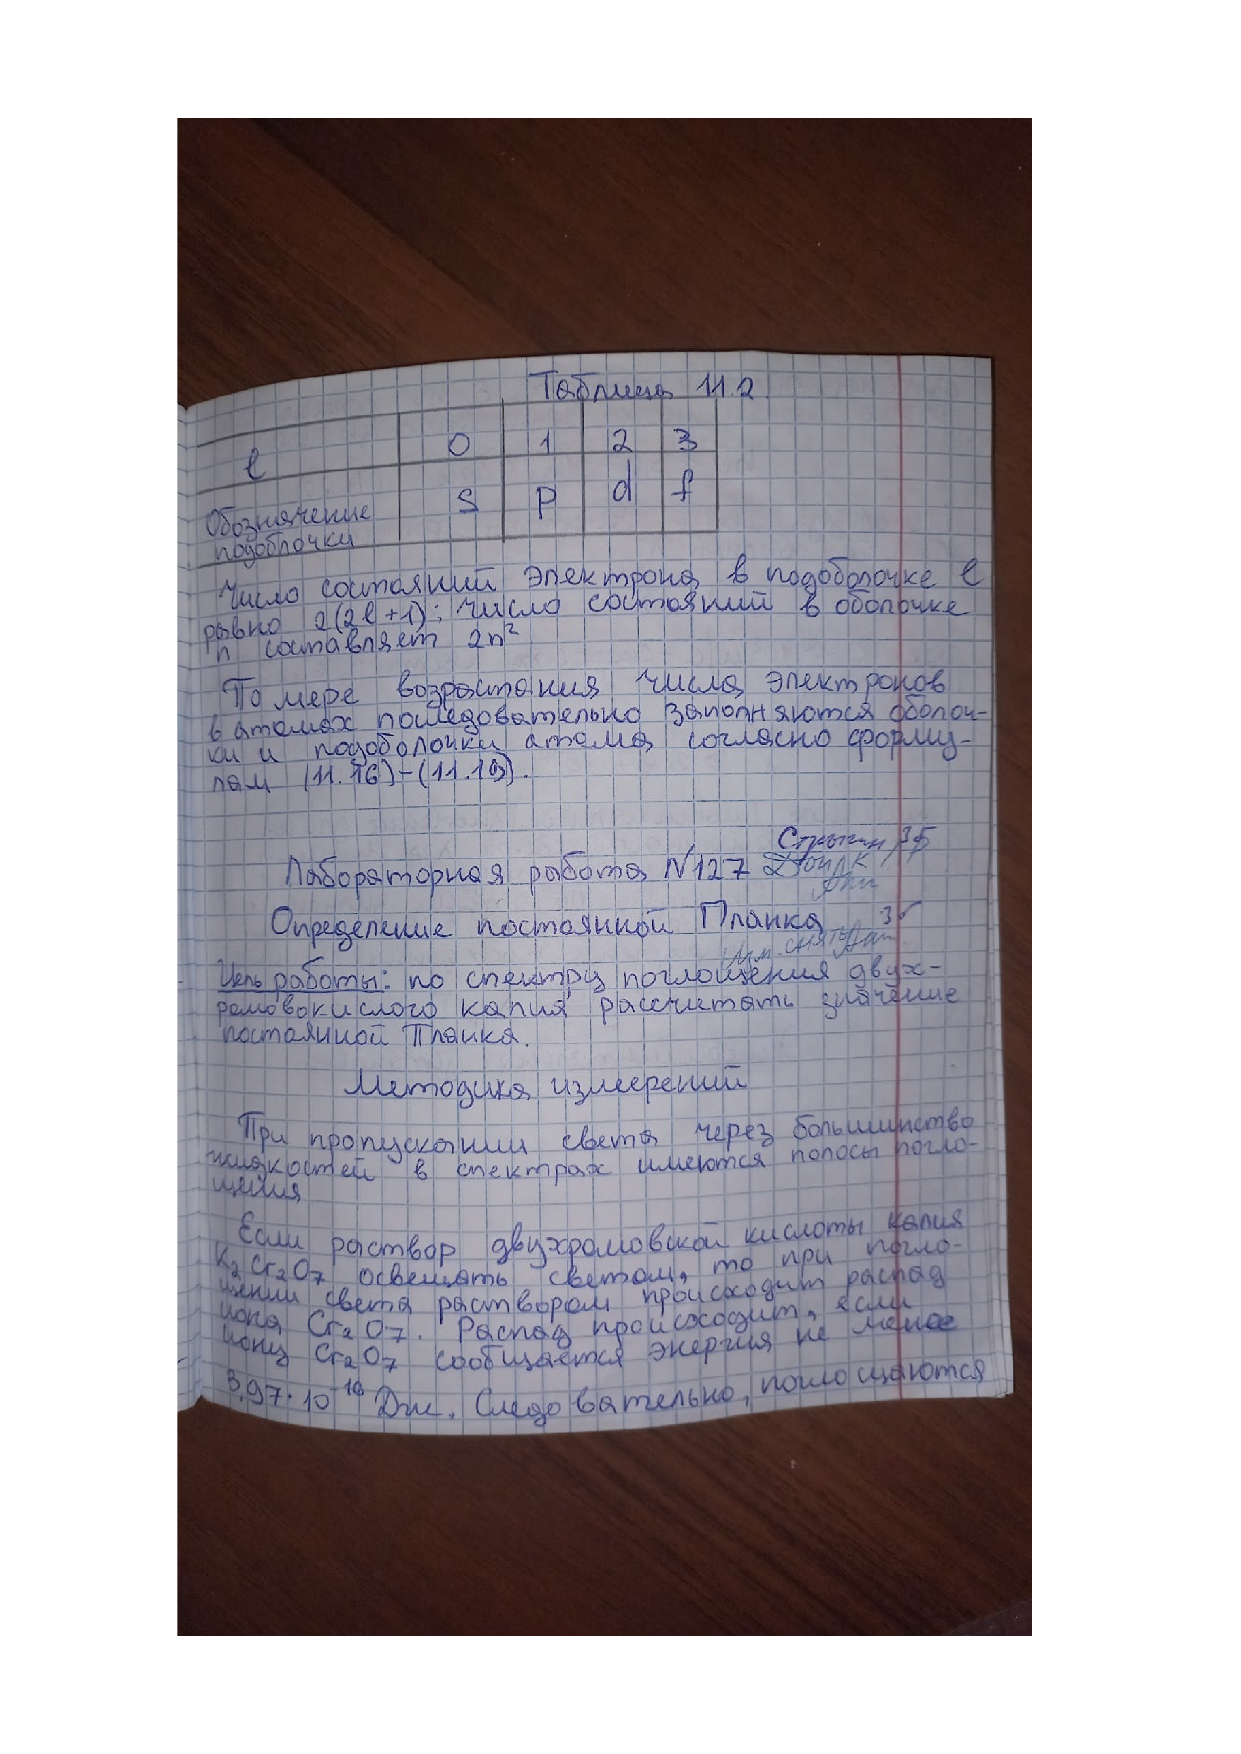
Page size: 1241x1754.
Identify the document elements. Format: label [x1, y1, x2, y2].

picture [177, 118, 1032, 1636]
